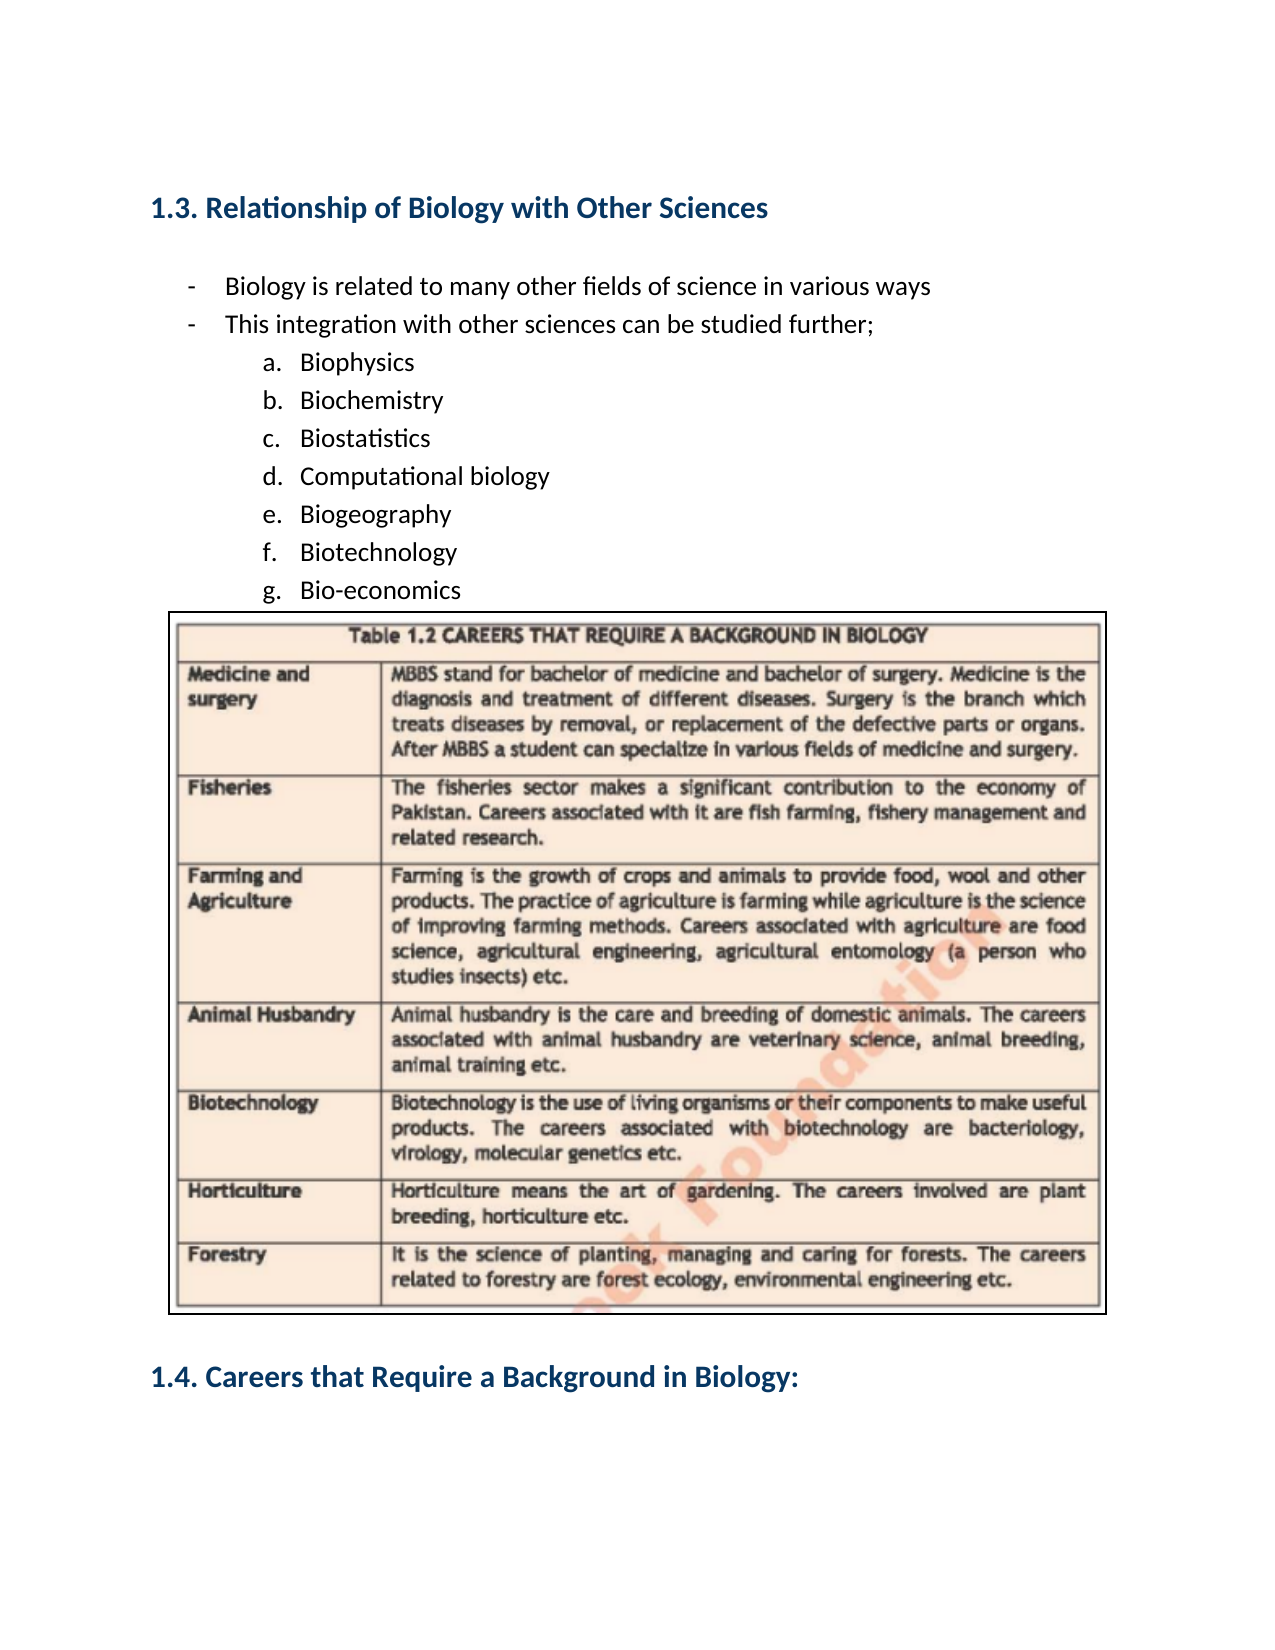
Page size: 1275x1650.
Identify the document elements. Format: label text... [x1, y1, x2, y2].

list Computational biology [262, 459, 1125, 492]
picture [170, 613, 1105, 1313]
list Bio-economics [262, 573, 1125, 606]
list Biogeography [262, 497, 1125, 530]
list Biology is related to many other fields of science in various ways [187, 269, 1125, 303]
list Biochemistry [262, 383, 1125, 416]
list This integration with other sciences can be studied further; [187, 307, 1125, 341]
text 1.3. Relationship of Biology with Other Sciences [150, 188, 1125, 226]
list Biotechnology [262, 535, 1125, 568]
list Biostatistics [262, 421, 1125, 454]
list Biophysics [262, 345, 1125, 378]
text 1.4. Careers that Require a Background in Biology: [150, 1357, 1125, 1395]
